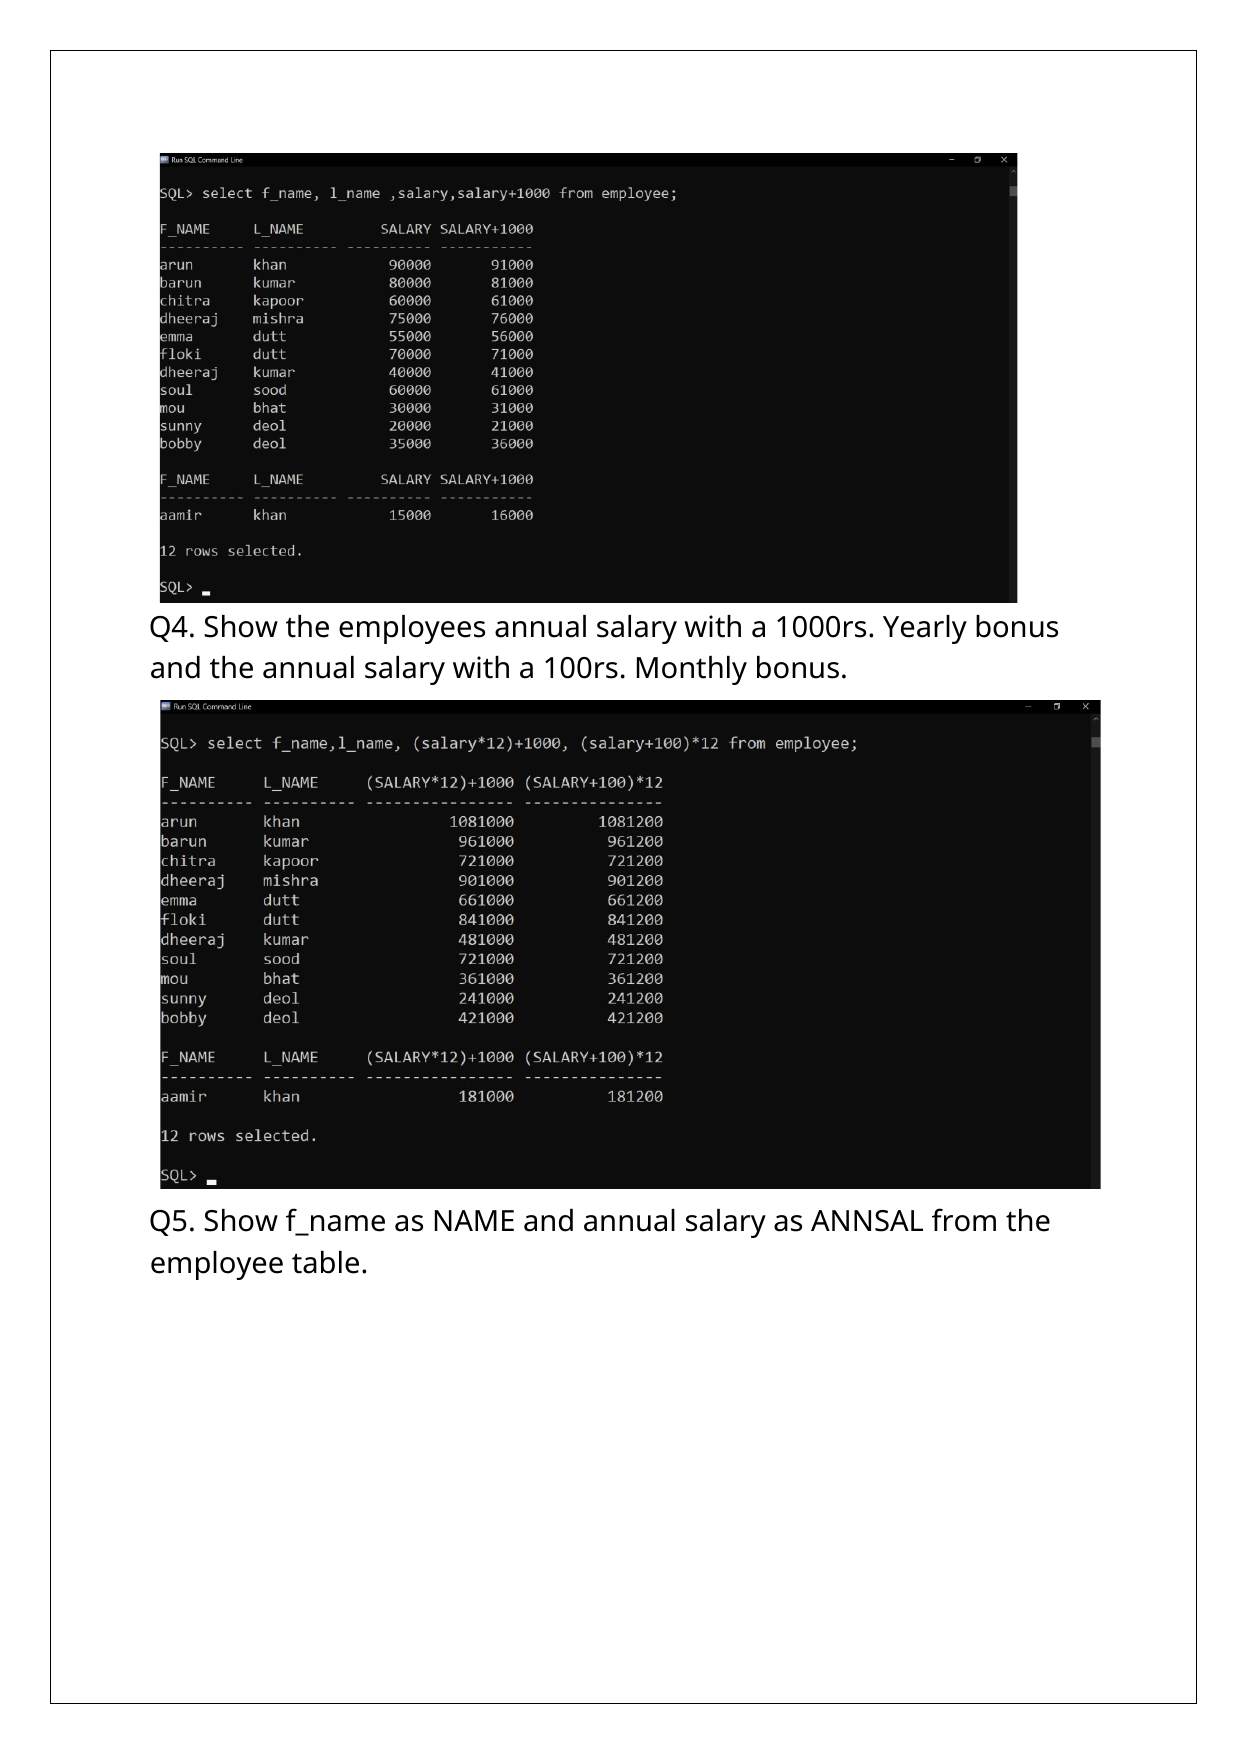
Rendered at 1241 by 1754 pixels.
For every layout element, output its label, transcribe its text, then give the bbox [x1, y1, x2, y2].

text Q4. Show the employees annual salary with a 1000rs. Yearly bonus and the annual salary with a 100rs. Monthly bonus. [148, 606, 1094, 687]
picture [159, 153, 1018, 603]
text Q5. Show f_name as NAME and annual salary as ANNSAL from the employee table. [148, 1201, 1094, 1282]
picture [160, 700, 1101, 1189]
